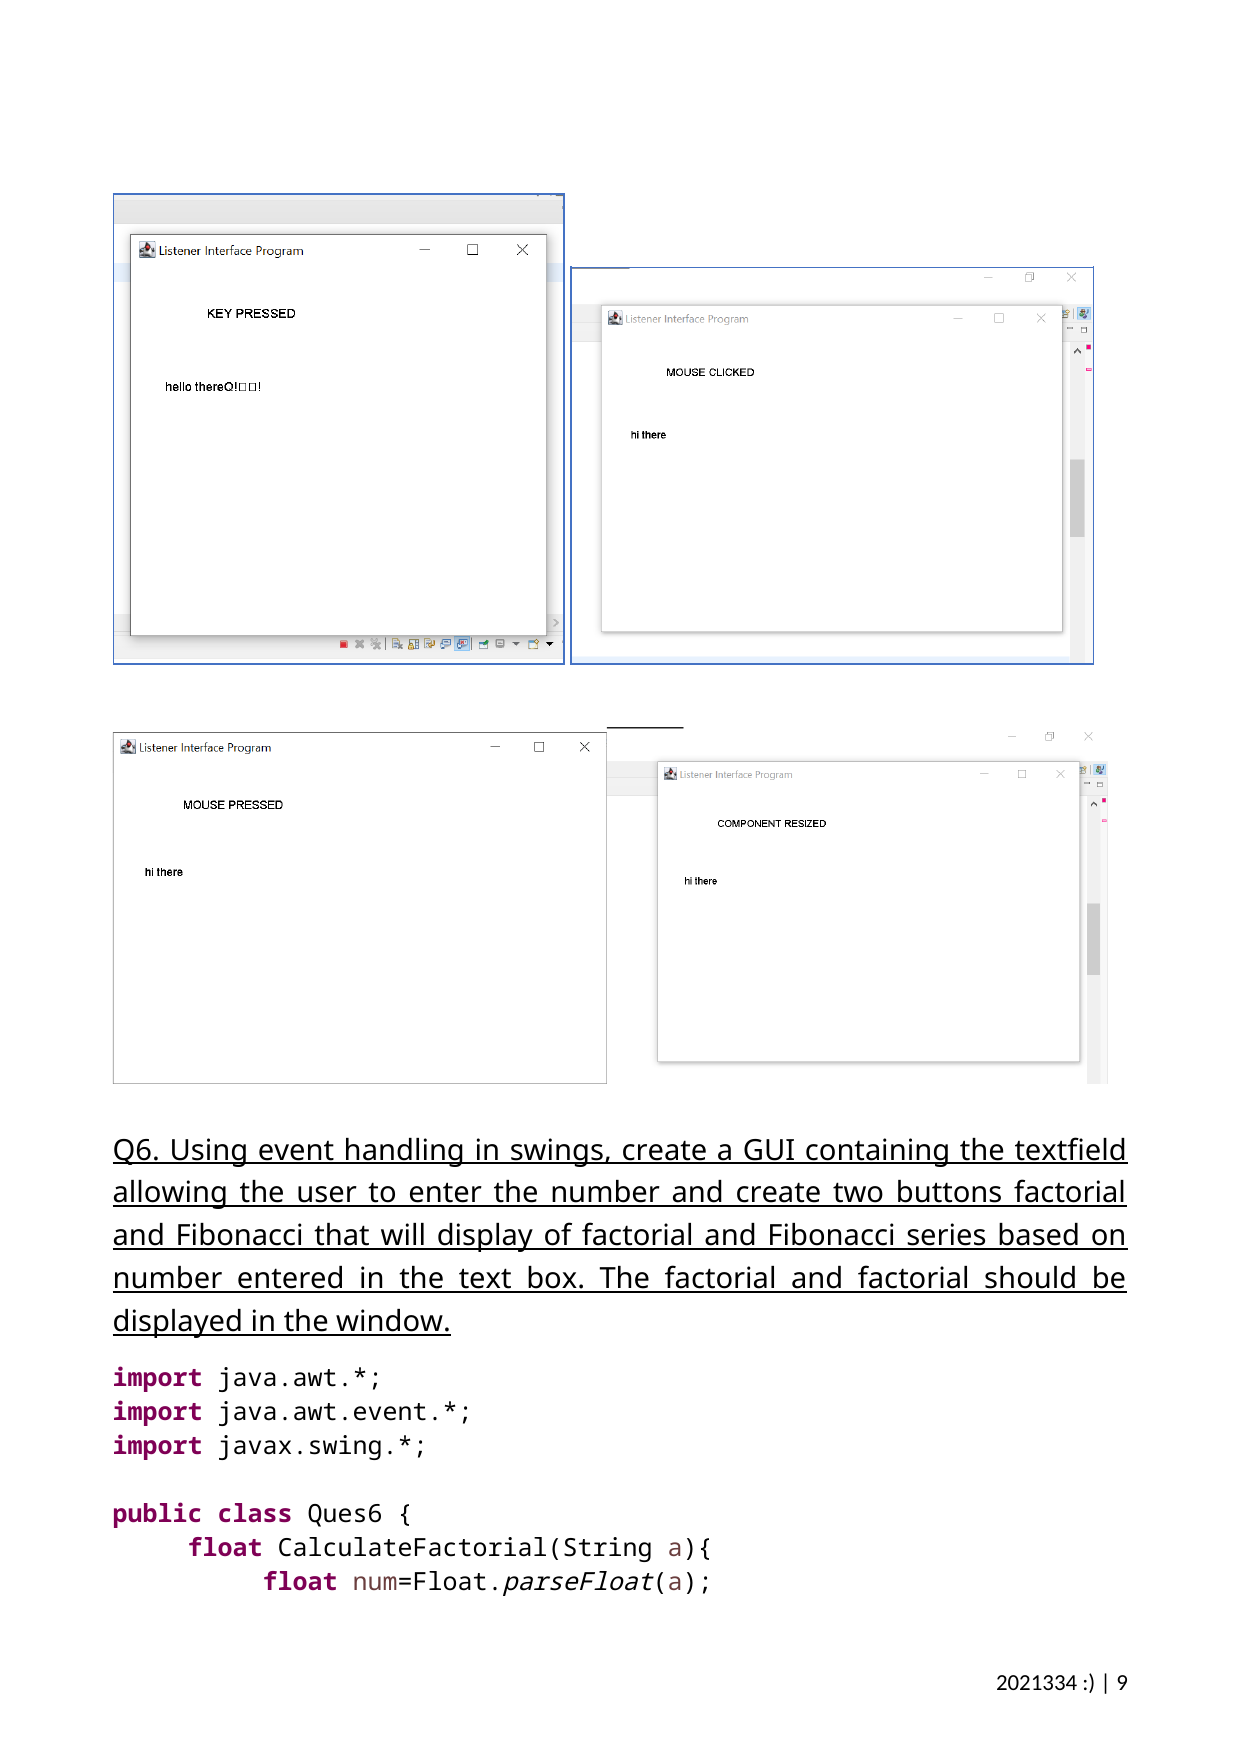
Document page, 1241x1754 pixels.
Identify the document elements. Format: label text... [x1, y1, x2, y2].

text Q6. Using event handling in swings, create a GUI containing the textfield allowing the user to enter the number and create two buttons factorial and Fibonacci that will display of factorial and Fibonacci series based on number entered in the text box. The factorial and factorial should be displayed in the window. [112, 1129, 1128, 1162]
text Q6. Using event handling in swings, create a GUI containing the textfield allowing the user to enter the number and create two buttons factorial and Fibonacci that will display of factorial and Fibonacci series based on number entered in the text box. The factorial and factorial should be displayed in the window. [112, 1249, 1128, 1340]
text float num=Float.parseFloat(a); [112, 1564, 1128, 1598]
text public class Ques6 { [112, 1496, 1128, 1530]
picture [114, 195, 563, 663]
picture [112, 727, 1108, 1084]
text float CalculateFactorial(String a){ [112, 1530, 1128, 1564]
text import java.awt.event.*; [112, 1394, 1128, 1428]
text Q6. Using event handling in swings, create a GUI containing the textfield allowing the user to enter the number and create two buttons factorial and Fibonacci that will display of factorial and Fibonacci series based on number entered in the text box. The factorial and factorial should be displayed in the window. [112, 1163, 1128, 1248]
picture [572, 268, 1093, 663]
text import java.awt.*; [112, 1359, 1128, 1394]
text import javax.swing.*; [112, 1428, 1128, 1462]
